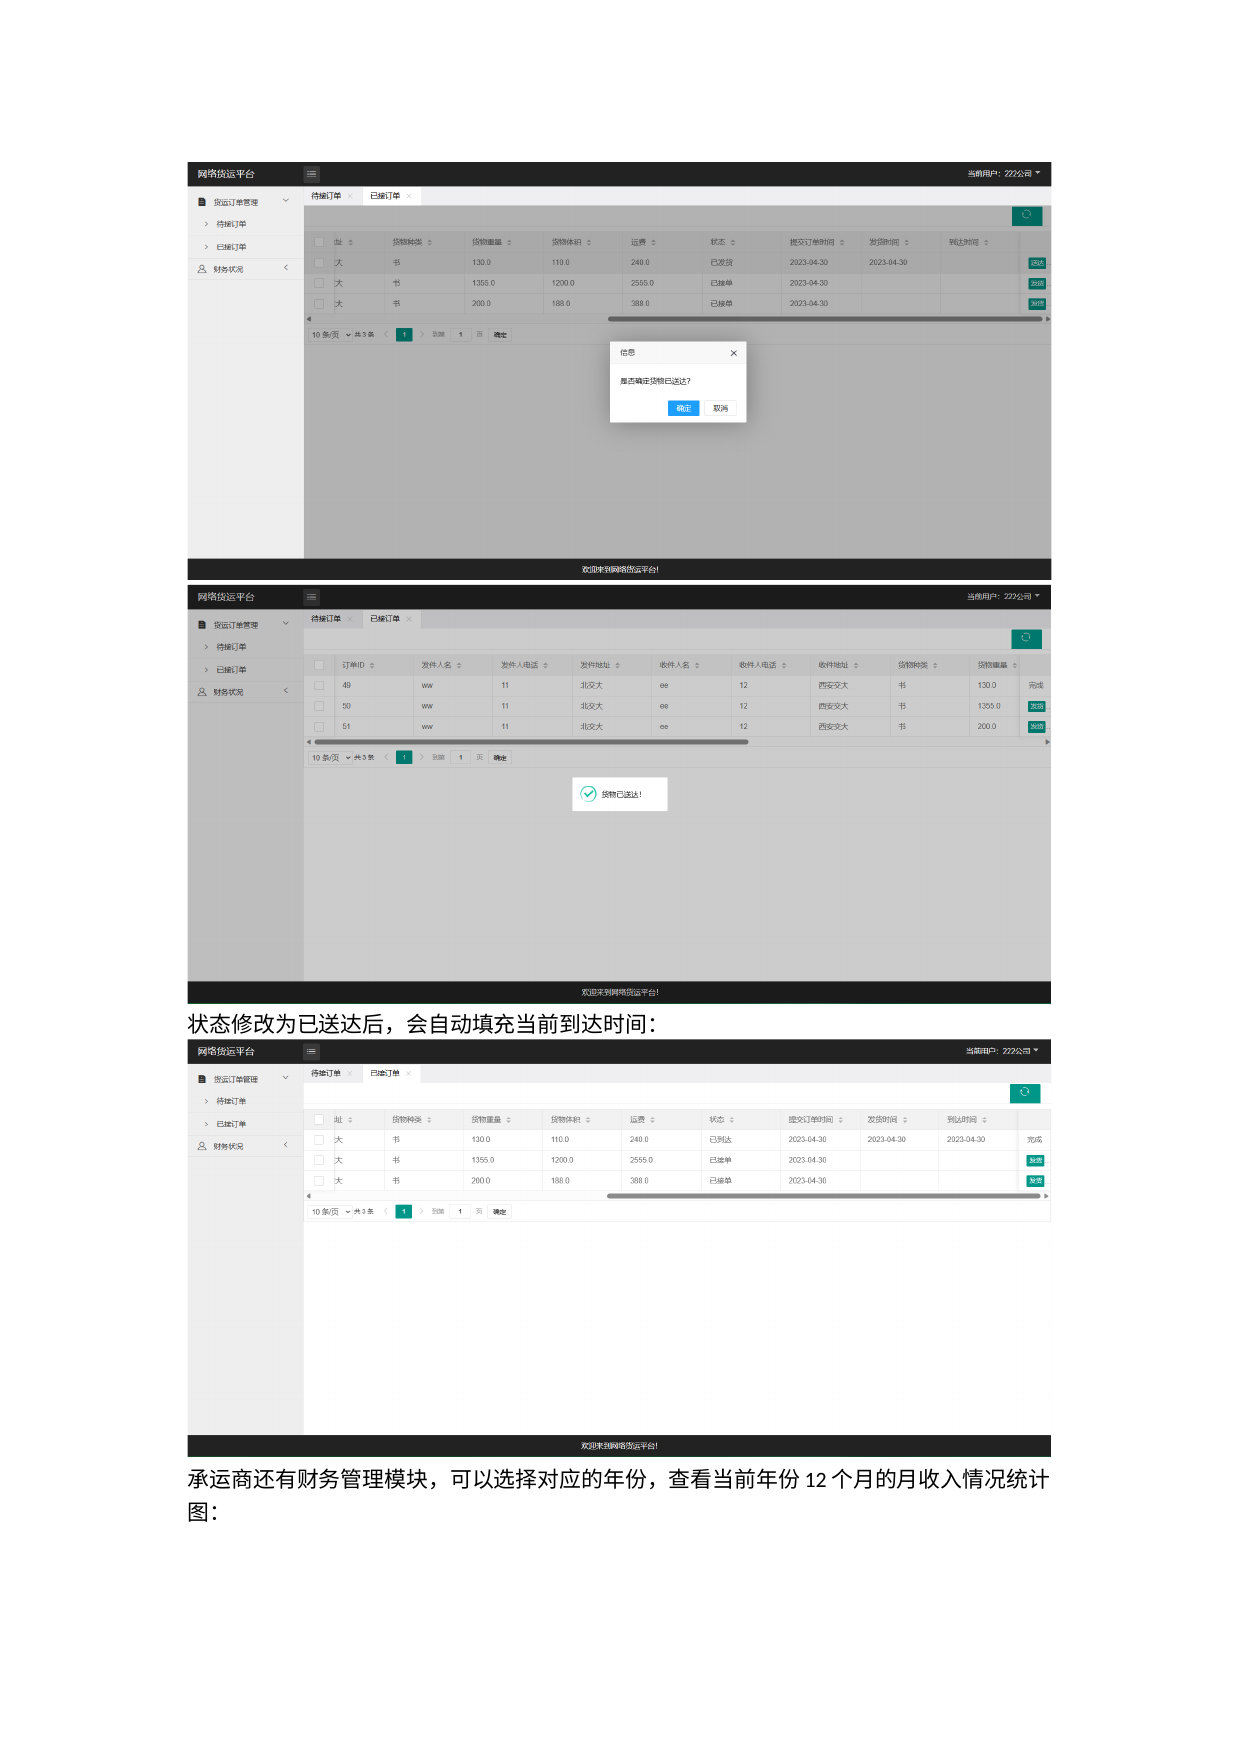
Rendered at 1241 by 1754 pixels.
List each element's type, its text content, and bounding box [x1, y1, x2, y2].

text 状态修改为已送达后，会自动填充当前到达时间： [187, 1007, 1053, 1039]
picture [187, 162, 1052, 580]
text 承运商还有财务管理模块，可以选择对应的年份，查看当前年份12个月的月收入情况统计图： [187, 1462, 1053, 1527]
picture [187, 1039, 1052, 1457]
picture [187, 584, 1051, 1004]
